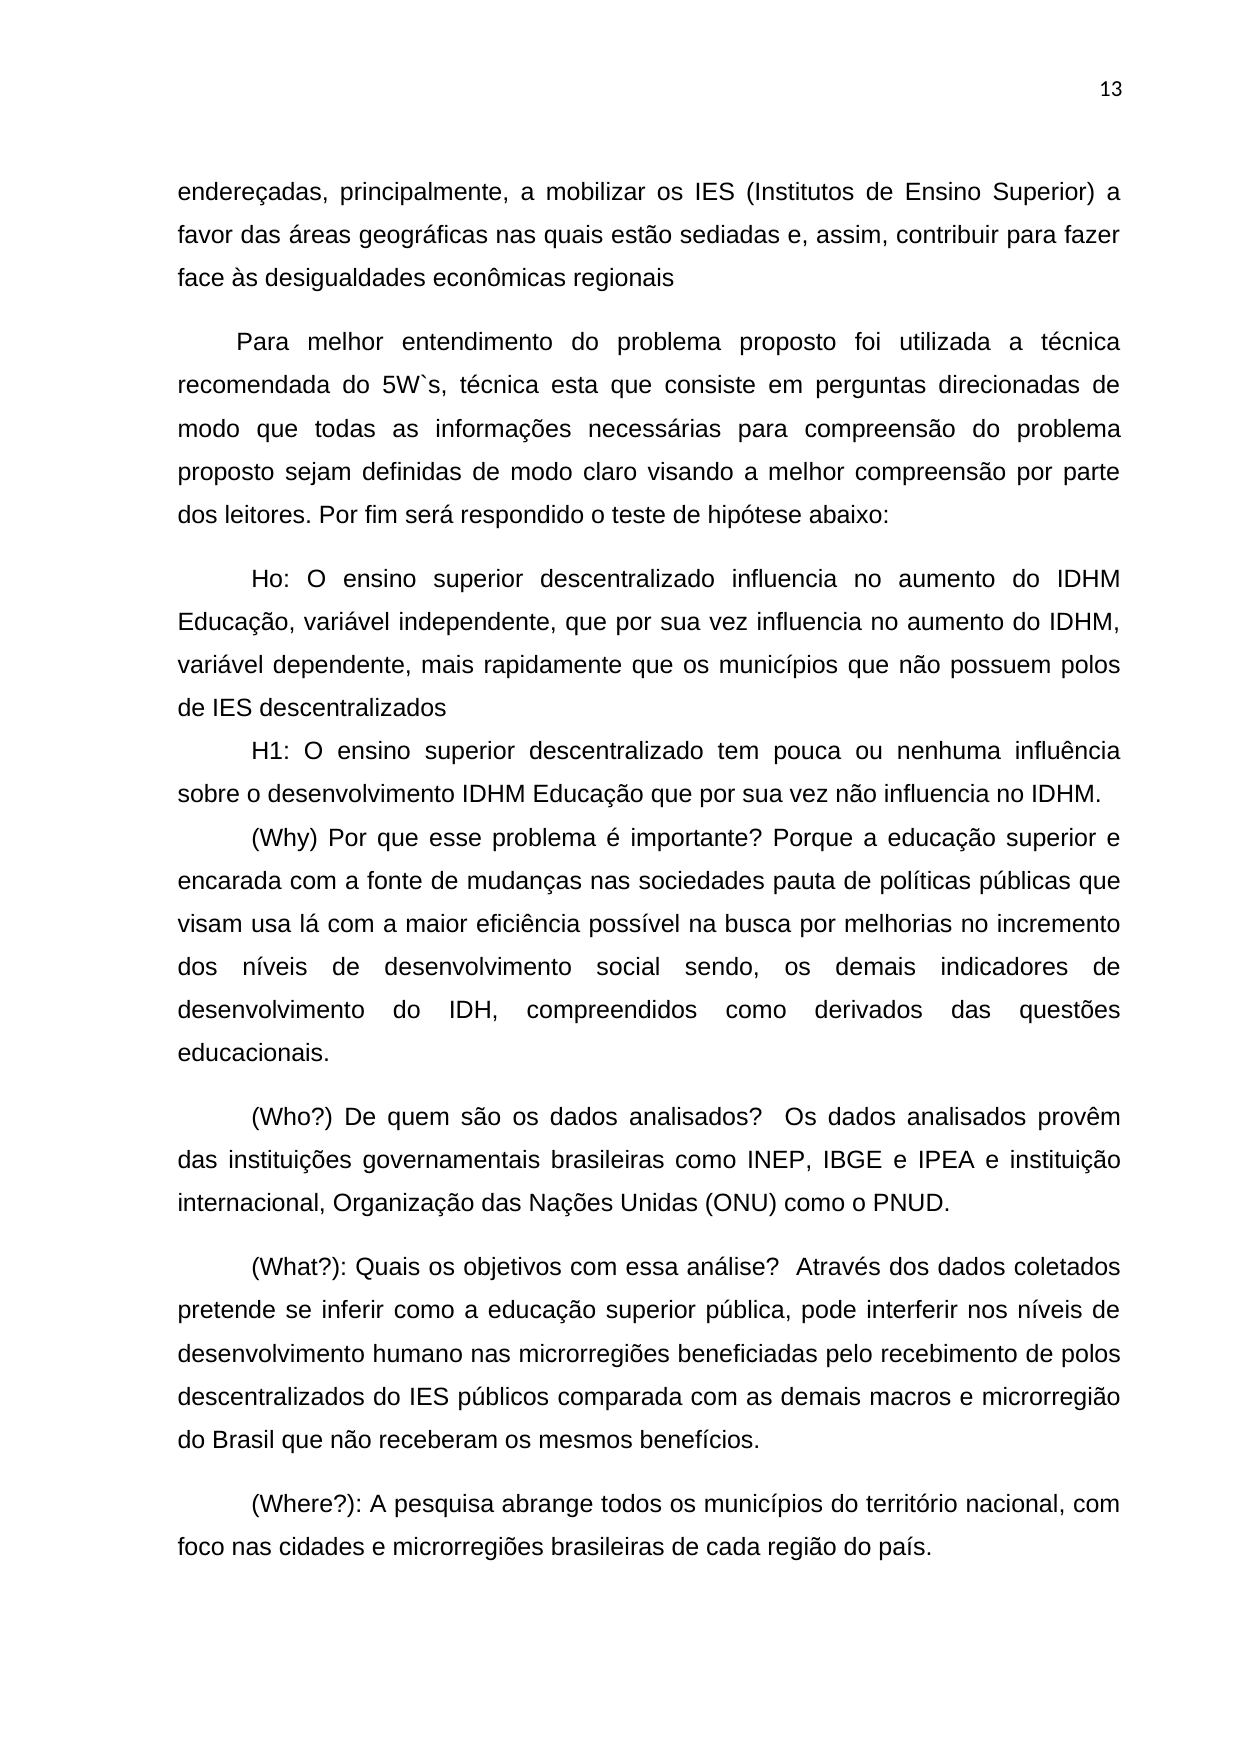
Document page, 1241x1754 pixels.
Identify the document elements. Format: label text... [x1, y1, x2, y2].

text (Where?): A pesquisa abrange todos os municípios do território nacional, com foco nas cidades e microrregiões brasileiras de cada região do país. [177, 1489, 1122, 1561]
text (Who?) De quem são os dados analisados? Os dados analisados provêm das instituições governamentais brasileiras como INEP, IBGE e IPEA e instituição internacional, Organização das Nações Unidas (ONU) como o PNUD. [177, 1102, 1122, 1217]
text H1: O ensino superior descentralizado tem pouca ou nenhuma influência sobre o desenvolvimento IDHM Educação que por sua vez não influencia no IDHM. [177, 736, 1122, 808]
text (Why) Por que esse problema é importante? Porque a educação superior e encarada com a fonte de mudanças nas sociedades pauta de políticas públicas que visam usa lá com a maior eficiência possível na busca por melhorias no incremento dos níveis de desenvolvimento social sendo, os demais indicadores de desenvolvimento do IDH, compreendidos como derivados das questões educacionais. [177, 823, 1122, 1067]
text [177, 177, 1122, 292]
text (What?): Quais os objetivos com essa análise? Através dos dados coletados pretende se inferir como a educação superior pública, pode interferir nos níveis de desenvolvimento humano nas microrregiões beneficiadas pelo recebimento de polos descentralizados do IES públicos comparada com as demais macros e microrregião do Brasil que não receberam os mesmos benefícios. [177, 1252, 1122, 1454]
text Para melhor entendimento do problema proposto foi utilizada a técnica recomendada do 5W`s, técnica esta que consiste em perguntas direcionadas de modo que todas as informações necessárias para compreensão do problema proposto sejam definidas de modo claro visando a melhor compreensão por parte dos leitores. Por fim será respondido o teste de hipótese abaixo: [177, 327, 1122, 529]
text Ho: O ensino superior descentralizado influencia no aumento do IDHM Educação, variável independente, que por sua vez influencia no aumento do IDHM, variável dependente, mais rapidamente que os municípios que não possuem polos de IES descentralizados [177, 564, 1122, 722]
